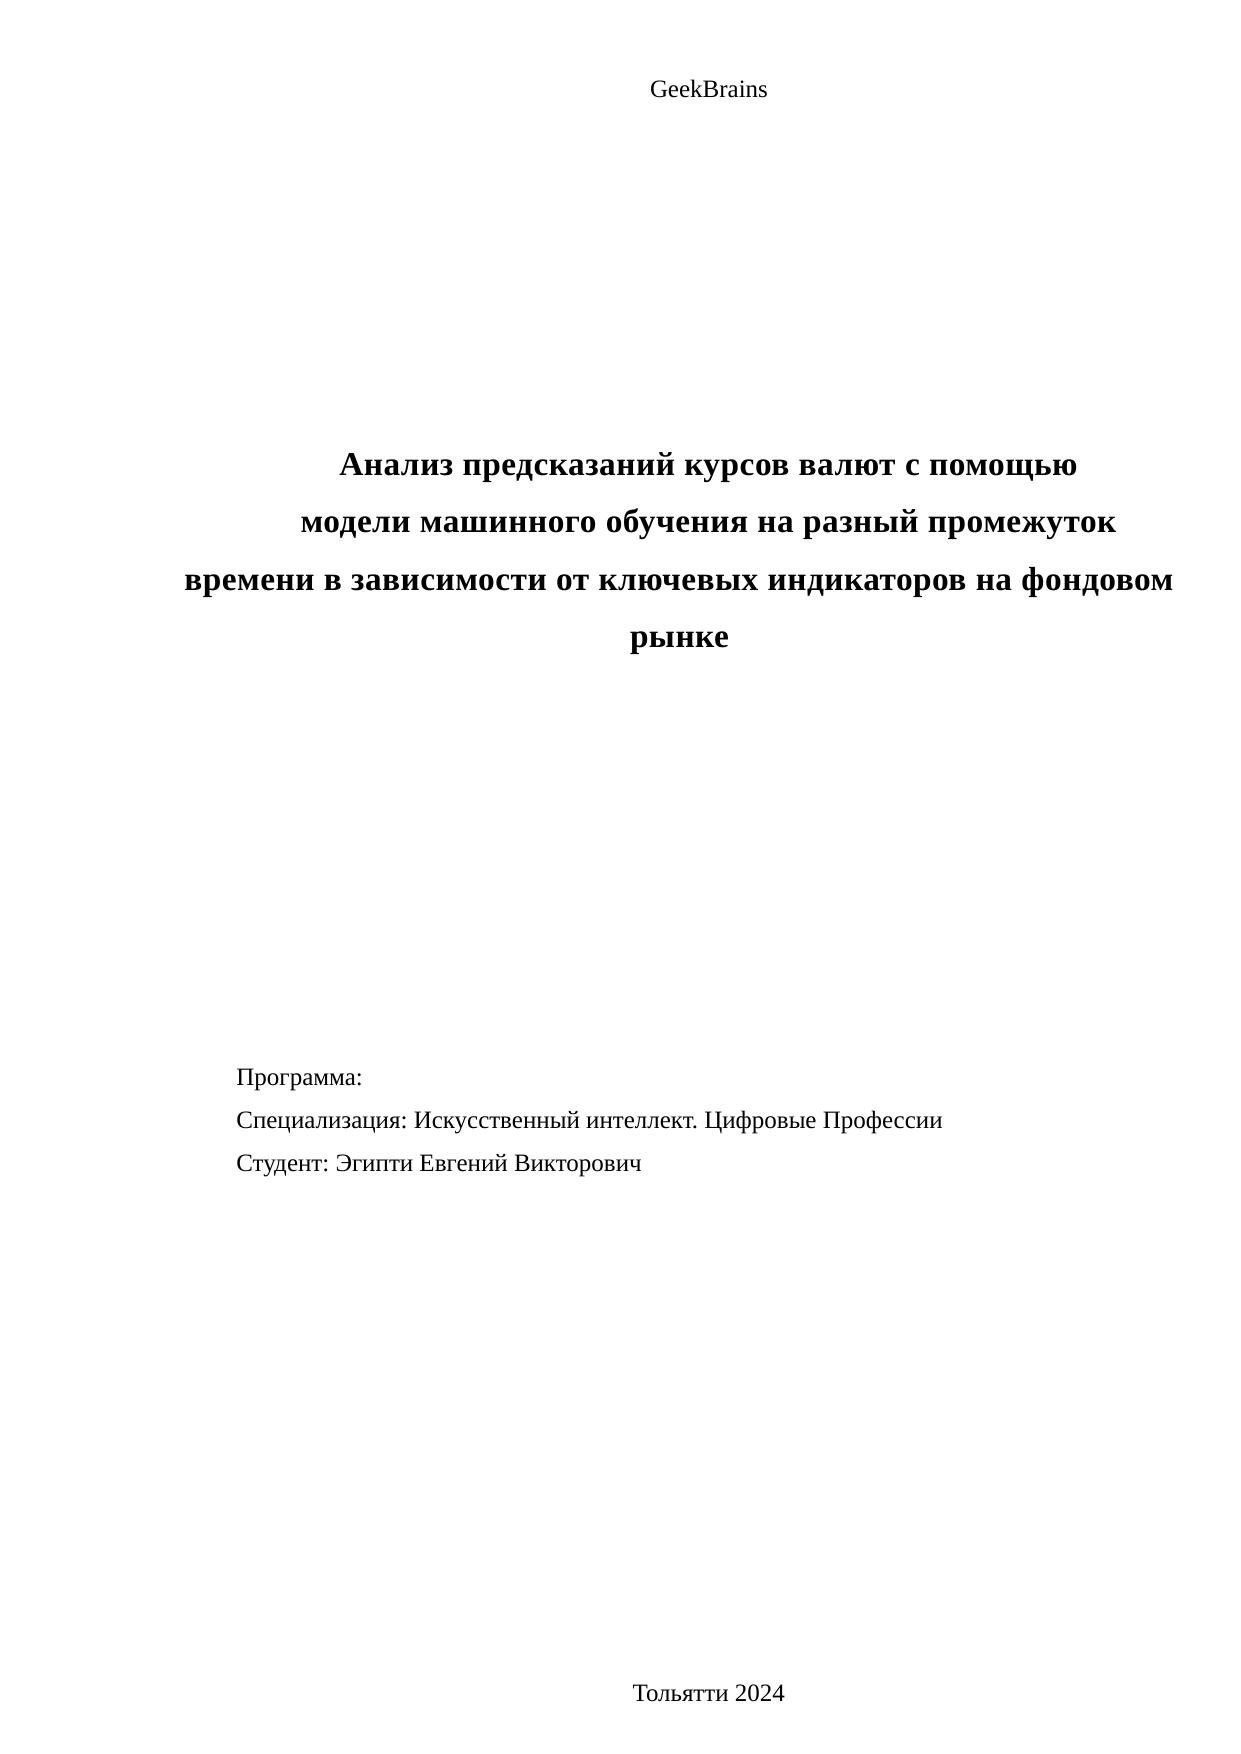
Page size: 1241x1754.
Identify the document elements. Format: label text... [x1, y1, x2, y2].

text Анализ предсказаний курсов валют с помощью [177, 444, 1181, 482]
text Специализация: Искусственный интеллект. Цифровые Профессии [177, 1105, 1181, 1134]
text Программа: [177, 1062, 1181, 1091]
text модели машинного обучения на разный промежуток времени в зависимости от ключевых индикаторов на фондовом рынке [177, 501, 1181, 654]
text Студент: Эгипти Евгений Викторович [177, 1148, 1181, 1177]
